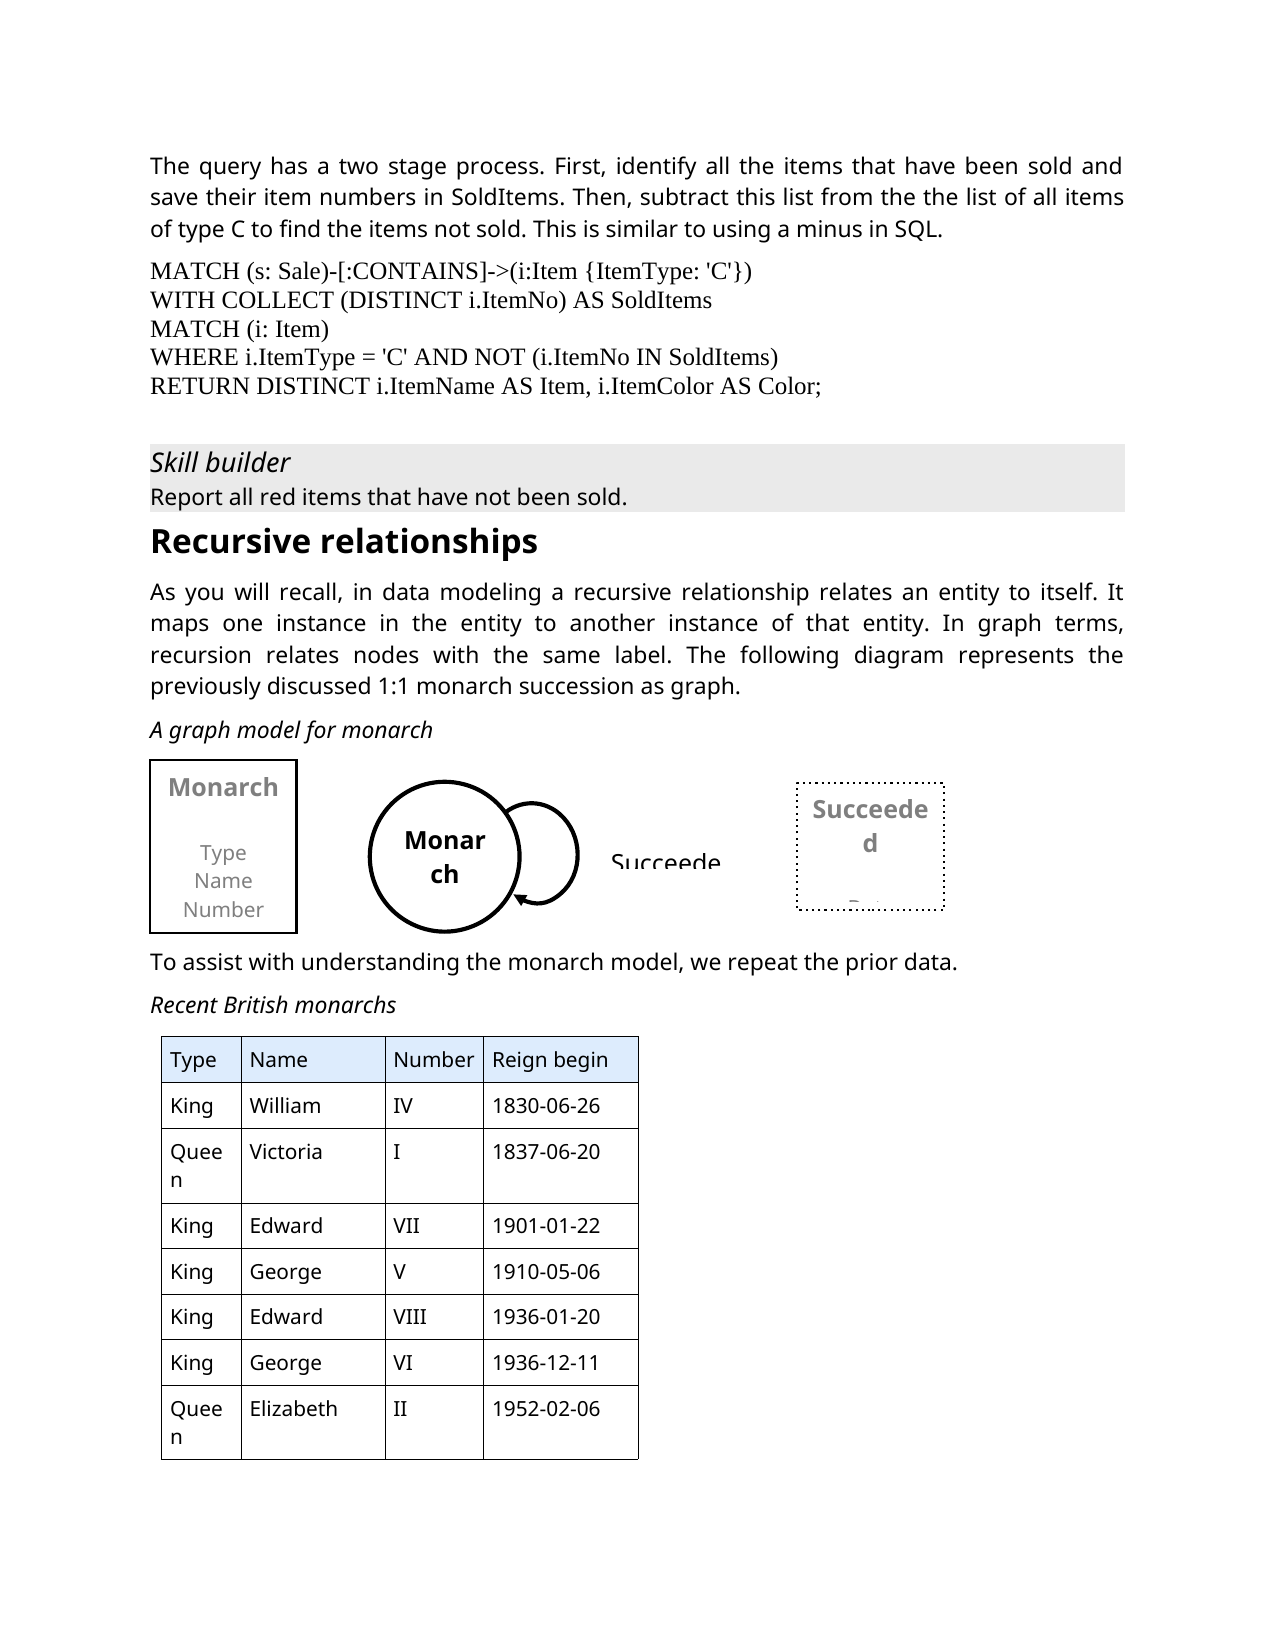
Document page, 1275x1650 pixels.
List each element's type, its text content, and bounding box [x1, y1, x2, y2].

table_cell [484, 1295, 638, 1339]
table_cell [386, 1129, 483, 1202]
text Report all red items that have not been sold. [150, 481, 1125, 512]
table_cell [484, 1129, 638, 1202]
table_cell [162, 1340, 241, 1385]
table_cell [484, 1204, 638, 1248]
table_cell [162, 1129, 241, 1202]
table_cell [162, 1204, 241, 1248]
text MATCH (i: Item) [150, 314, 1125, 342]
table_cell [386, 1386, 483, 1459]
text As you will recall, in data modeling a recursive relationship relates an entity to itself. It maps one instance in the entity to another instance of that entity. In graph terms, recursion relates nodes with the same label. The following diagram represents the previously discussed 1:1 monarch succession as graph. [150, 576, 1125, 701]
text To assist with understanding the monarch model, we repeat the prior data. [150, 945, 1125, 977]
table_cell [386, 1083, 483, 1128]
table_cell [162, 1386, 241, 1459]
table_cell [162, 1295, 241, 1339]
text MATCH (s: Sale)-[:CONTAINS]->(i:Item {ItemType: 'C'}) [150, 256, 1125, 285]
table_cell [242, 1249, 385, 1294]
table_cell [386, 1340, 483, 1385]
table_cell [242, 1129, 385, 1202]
text WITH COLLECT (DISTINCT i.ItemNo) AS SoldItems [150, 285, 1125, 314]
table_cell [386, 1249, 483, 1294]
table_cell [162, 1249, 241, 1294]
subtitle Skill builder [150, 444, 1125, 481]
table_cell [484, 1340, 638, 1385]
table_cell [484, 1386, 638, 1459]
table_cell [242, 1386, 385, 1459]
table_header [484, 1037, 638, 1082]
text A graph model for monarch [150, 713, 1125, 745]
text WHERE i.ItemType = 'C' AND NOT (i.ItemNo IN SoldItems) [150, 342, 1125, 371]
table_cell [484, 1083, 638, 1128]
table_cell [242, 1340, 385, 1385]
subtitle Recursive relationships [150, 518, 1125, 563]
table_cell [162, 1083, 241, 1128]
text RETURN DISTINCT i.ItemName AS Item, i.ItemColor AS Color; [150, 371, 1125, 400]
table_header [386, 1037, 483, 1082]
text The query has a two stage process. First, identify all the items that have been sold and save their item numbers in SoldItems. Then, subtract this list from the the list of all items of type C to find the items not sold. This is similar to using a minus in SQL. [150, 150, 1125, 244]
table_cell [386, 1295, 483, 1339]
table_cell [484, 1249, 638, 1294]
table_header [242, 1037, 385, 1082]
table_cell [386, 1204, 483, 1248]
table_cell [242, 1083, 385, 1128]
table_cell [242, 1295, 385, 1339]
text Recent British monarchs [150, 989, 1125, 1020]
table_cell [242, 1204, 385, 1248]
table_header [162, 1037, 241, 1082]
